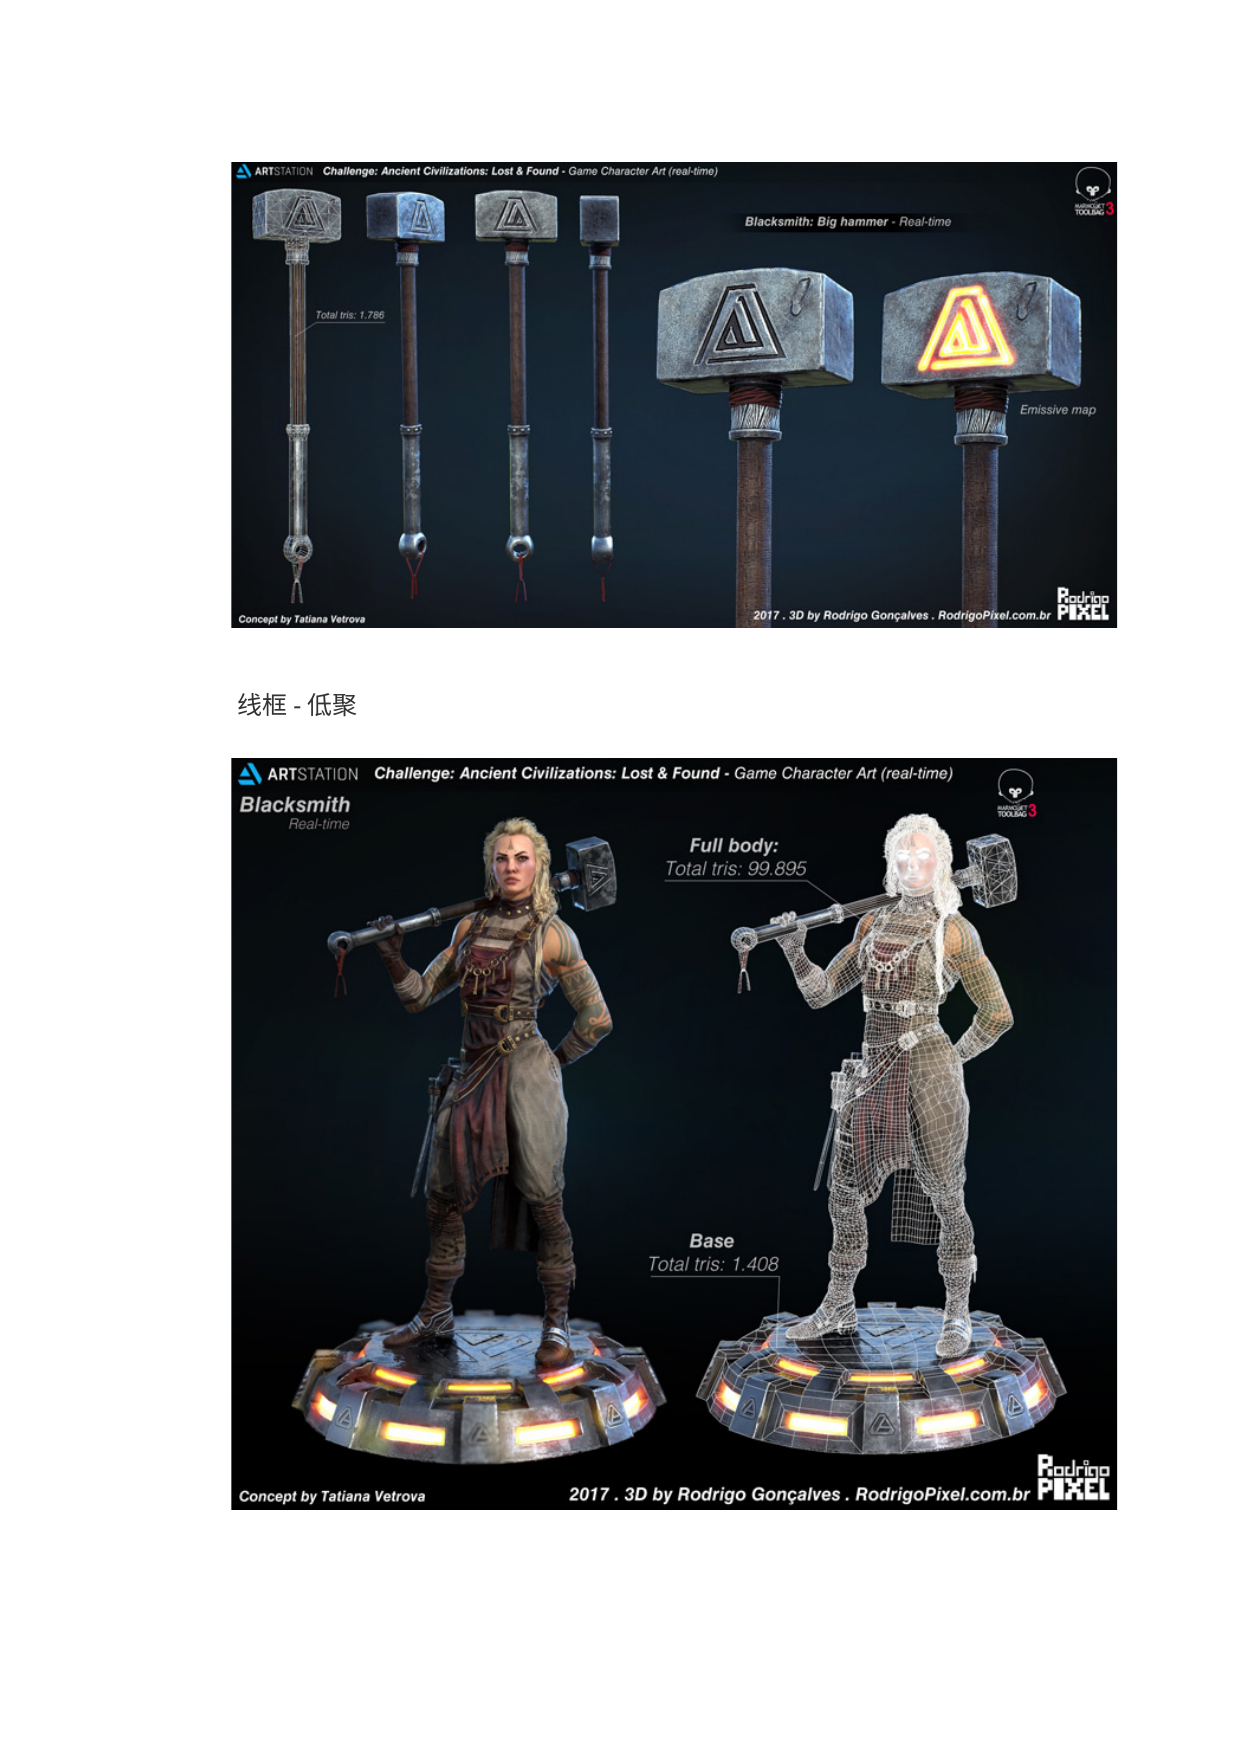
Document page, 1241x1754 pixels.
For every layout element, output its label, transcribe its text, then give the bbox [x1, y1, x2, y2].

picture [231, 162, 1118, 628]
text 线框 - 低聚 [187, 671, 1053, 736]
picture [231, 758, 1118, 1510]
